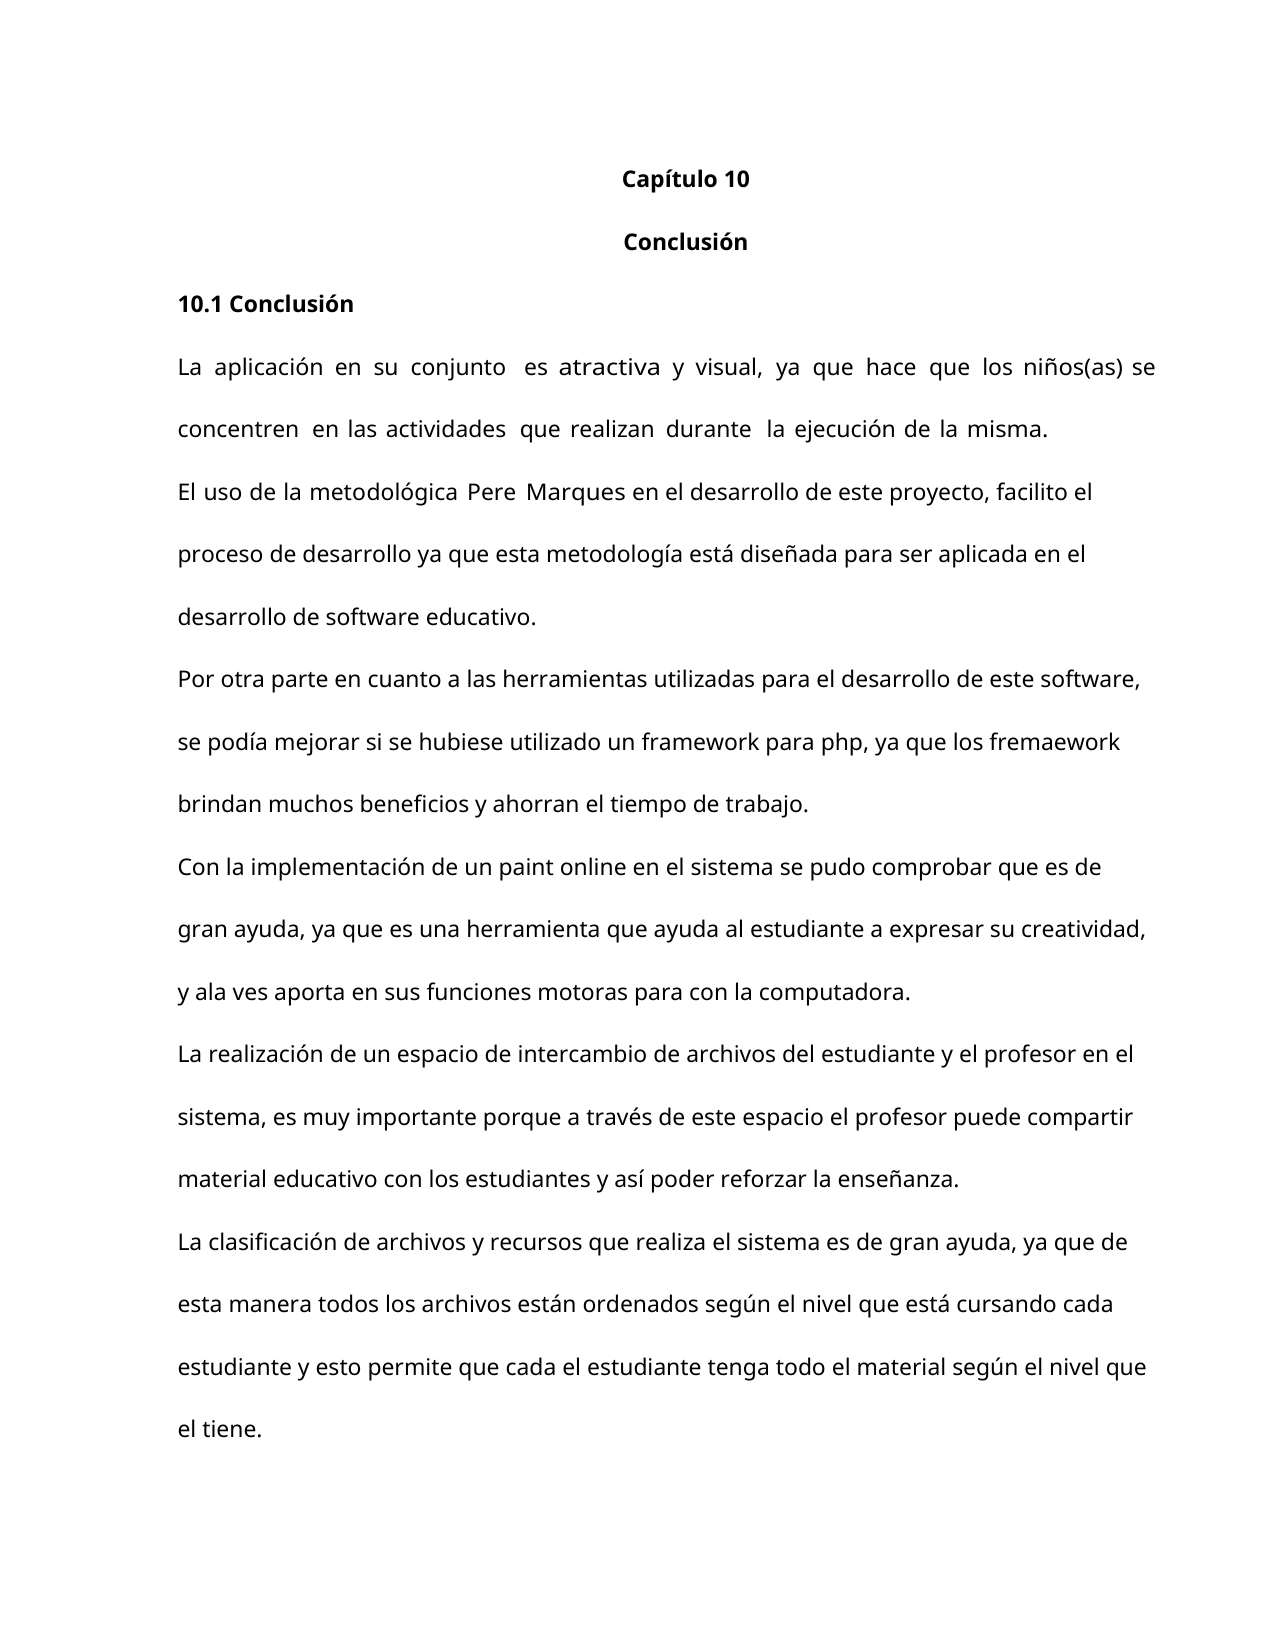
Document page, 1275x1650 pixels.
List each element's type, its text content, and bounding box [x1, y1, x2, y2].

text La aplicación en su conjunto es atractiva y visual, ya que hace que los niños(as) se concentren en las actividades que realizan durante la ejecución de la misma. [177, 351, 1157, 444]
text El uso de la metodológica Pere Marques en el desarrollo de este proyecto, facilito el proceso de desarrollo ya que esta metodología está diseñada para ser aplicada en el desarrollo de software educativo. [177, 476, 1149, 632]
text La clasificación de archivos y recursos que realiza el sistema es de gran ayuda, ya que de esta manera todos los archivos están ordenados según el nivel que está cursando cada estudiante y esto permite que cada el estudiante tenga todo el material según el nivel que el tiene. [177, 1226, 1149, 1444]
text Por otra parte en cuanto a las herramientas utilizadas para el desarrollo de este software, se podía mejorar si se hubiese utilizado un framework para php, ya que los fremaework brindan muchos beneficios y ahorran el tiempo de trabajo. [177, 663, 1149, 819]
subtitle 10.1 Conclusión [177, 288, 1157, 319]
subtitle Capítulo 10 [215, 163, 1157, 194]
text Con la implementación de un paint online en el sistema se pudo comprobar que es de gran ayuda, ya que es una herramienta que ayuda al estudiante a expresar su creatividad, y ala ves aporta en sus funciones motoras para con la computadora. [177, 851, 1149, 1007]
subtitle Conclusión [215, 226, 1157, 257]
text La realización de un espacio de intercambio de archivos del estudiante y el profesor en el sistema, es muy importante porque a través de este espacio el profesor puede compartir material educativo con los estudiantes y así poder reforzar la enseñanza. [177, 1038, 1149, 1194]
